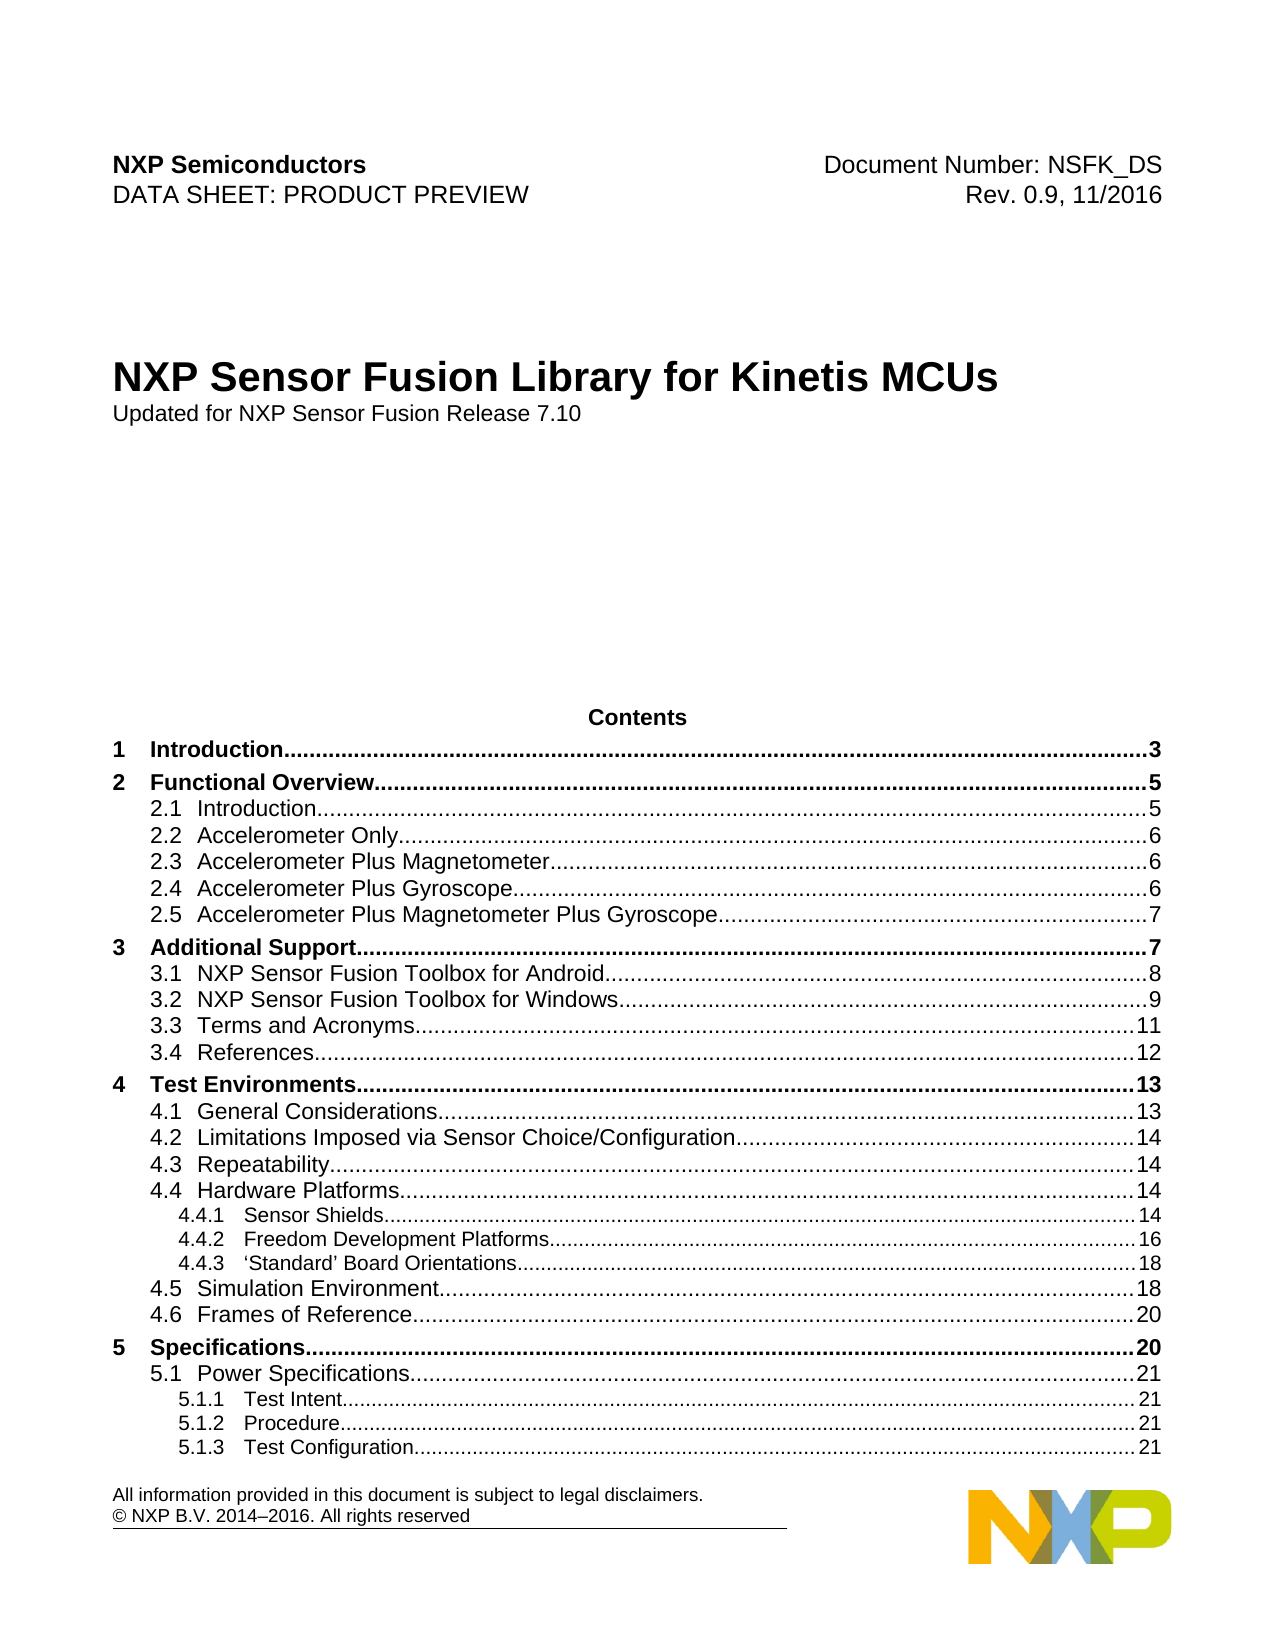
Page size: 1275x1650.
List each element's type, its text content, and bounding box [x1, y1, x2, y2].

picture [968, 1490, 1172, 1564]
table_header NXP Semiconductors Document Number: NSFK_DS DATA SHEET: PRODUCT PREVIEW Rev. 0.9, 11/2016 [113, 150, 1161, 352]
table_cell NXP Sensor Fusion Library for Kinetis MCUs Updated for NXP Sensor Fusion Release 7.10 Self-covered template with full-width first page. 8/26/2015 [113, 353, 1161, 652]
